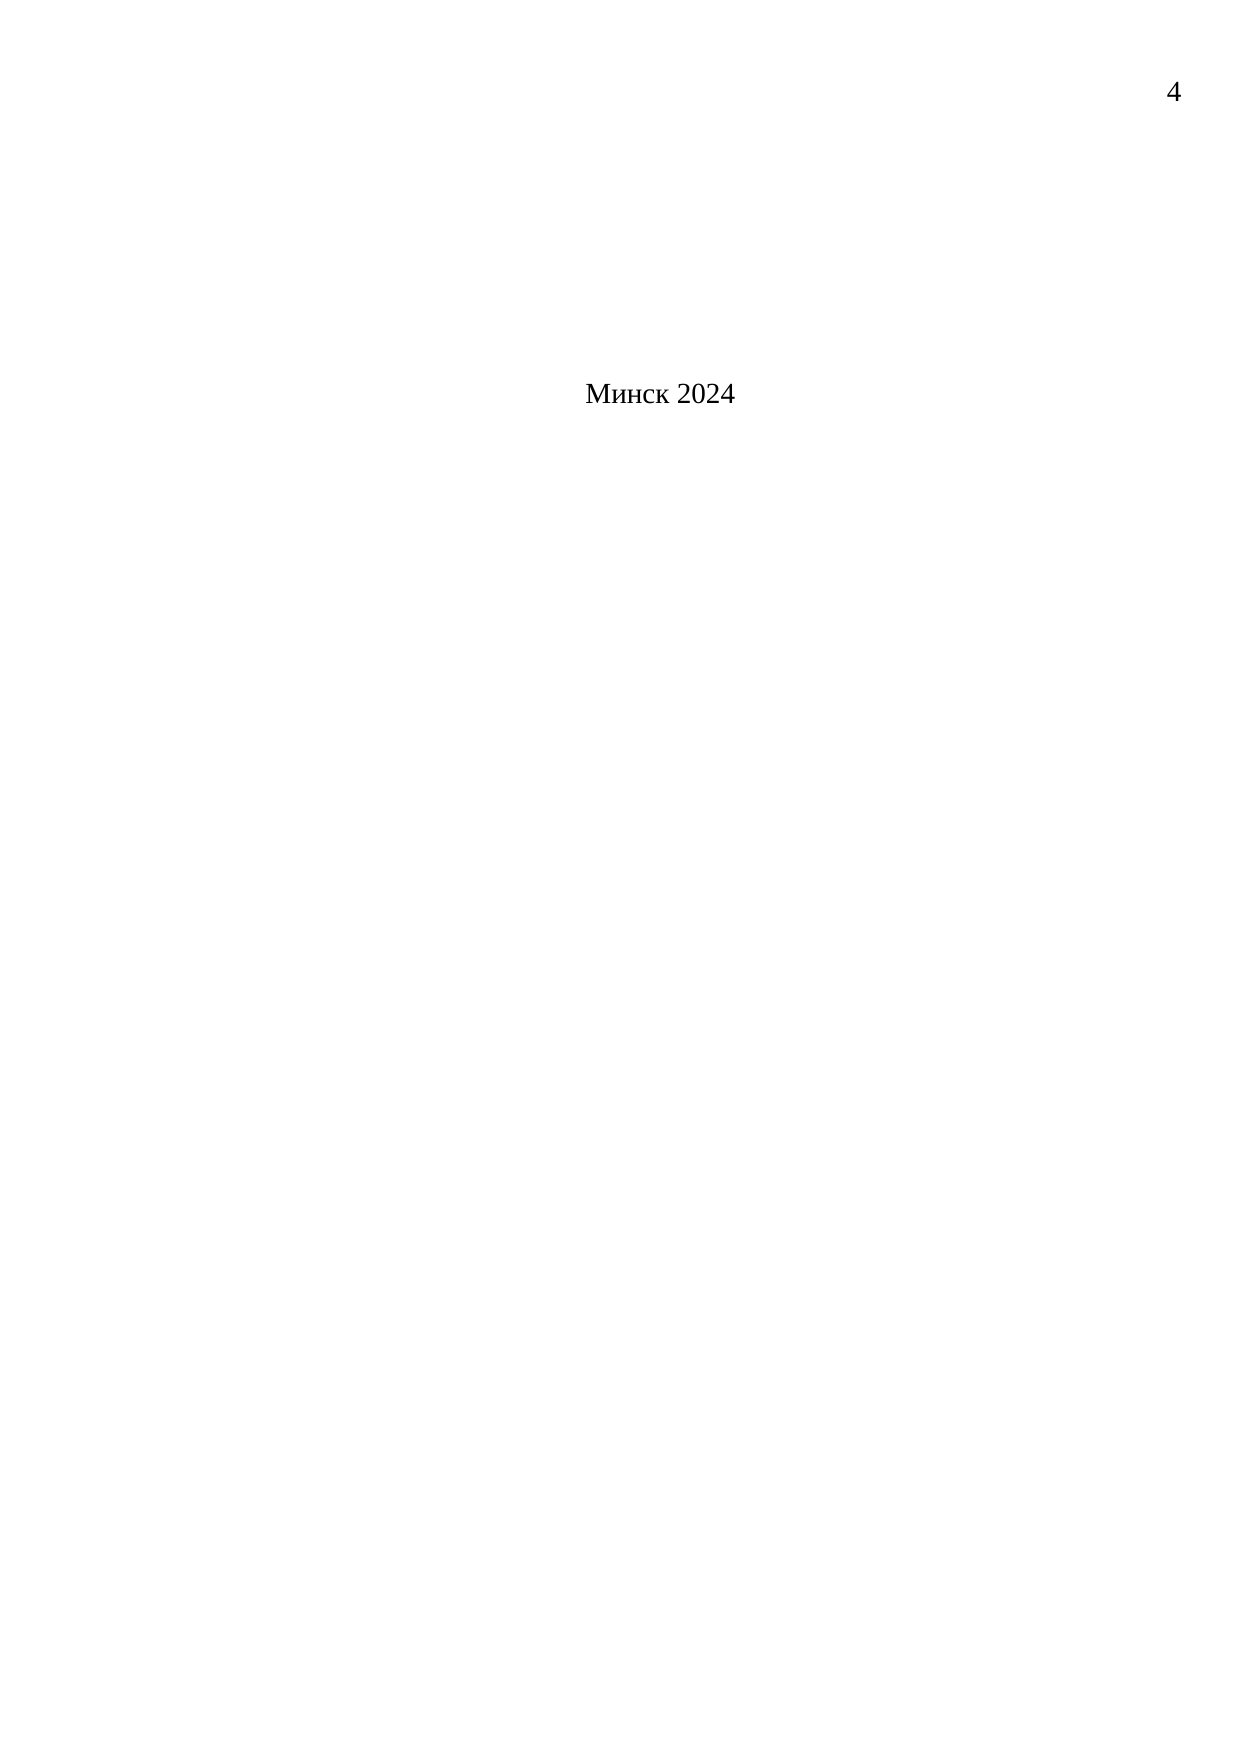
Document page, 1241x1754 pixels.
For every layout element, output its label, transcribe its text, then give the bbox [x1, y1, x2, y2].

text Минск 2024 [136, 376, 1184, 409]
